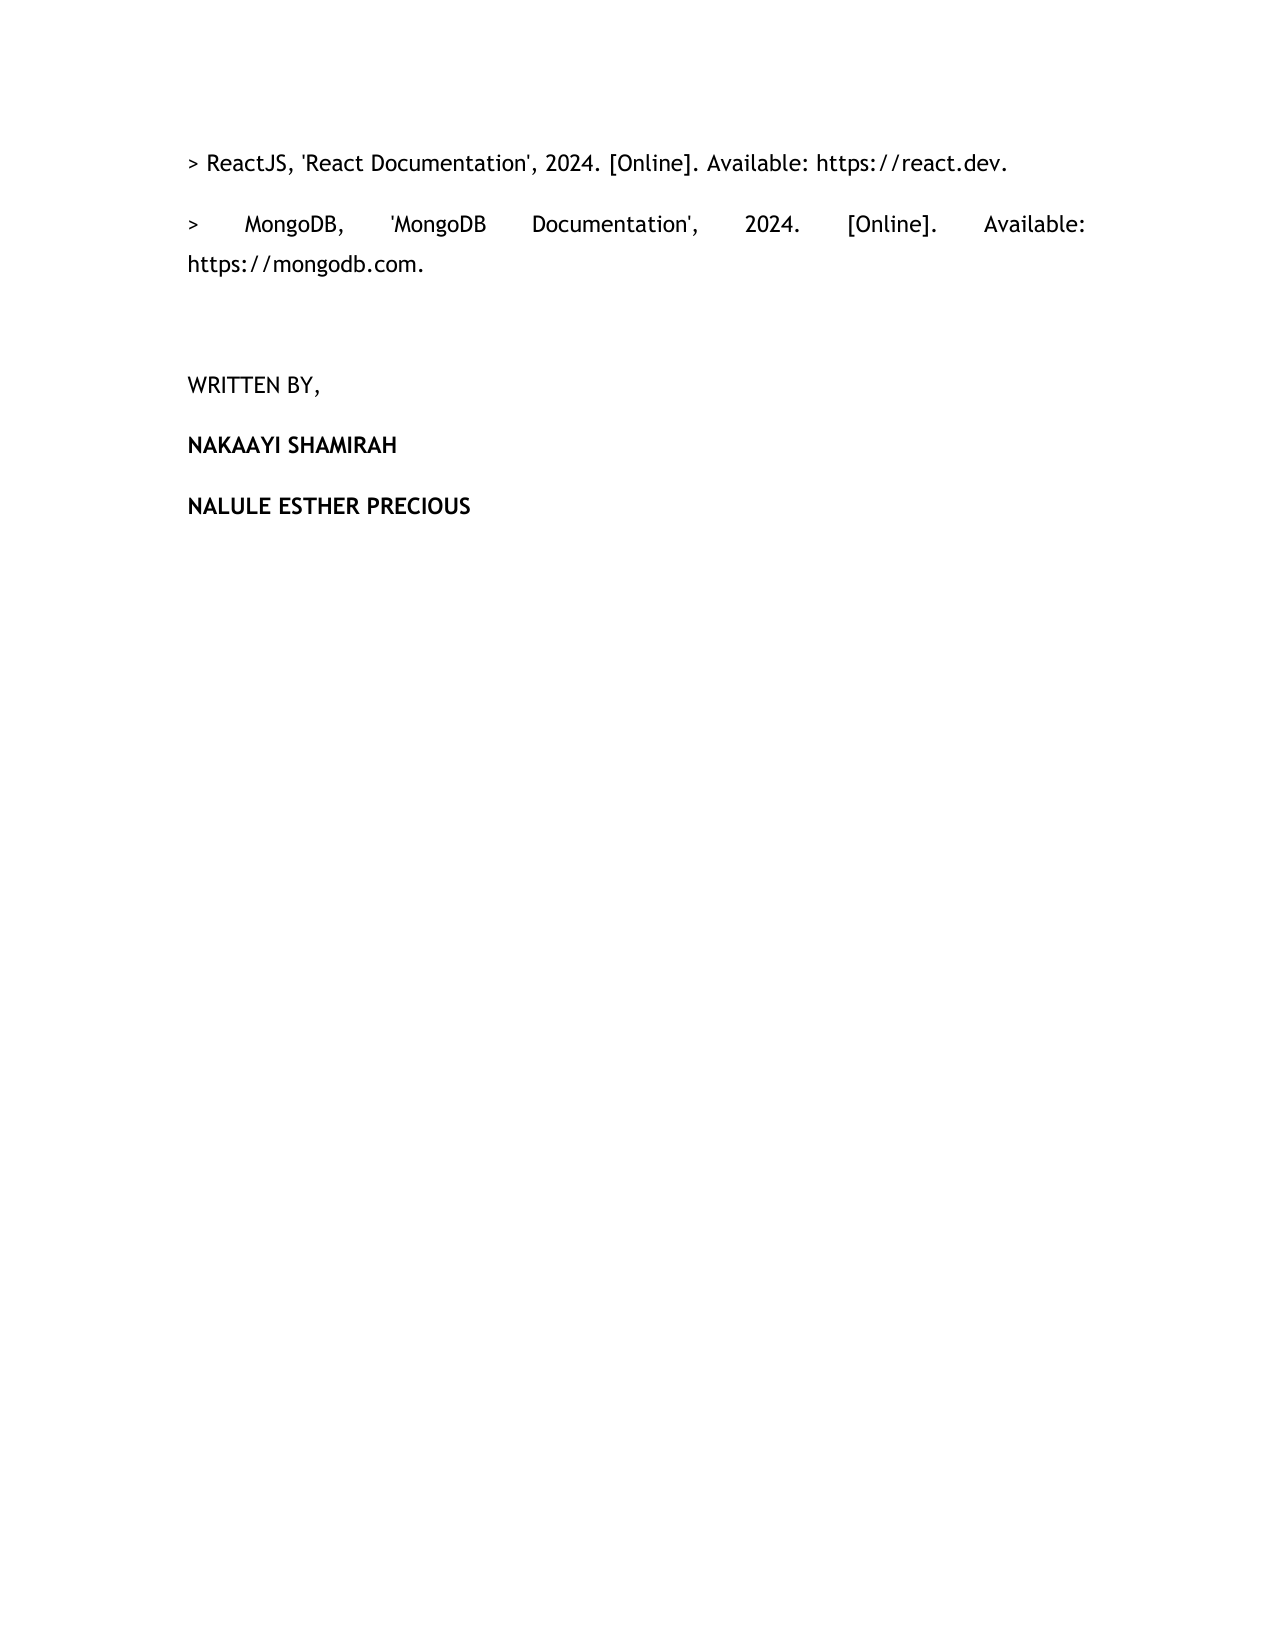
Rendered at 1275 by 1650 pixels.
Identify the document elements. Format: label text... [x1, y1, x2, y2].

text > MongoDB, 'MongoDB Documentation', 2024. [Online]. Available: https://mongodb.com. [187, 211, 1087, 277]
text > ReactJS, 'React Documentation', 2024. [Online]. Available: https://react.dev. [187, 150, 1087, 177]
text NAKAAYI SHAMIRAH [187, 432, 1087, 459]
text WRITTEN BY, [187, 372, 1087, 398]
text NALULE ESTHER PRECIOUS [187, 493, 1087, 519]
